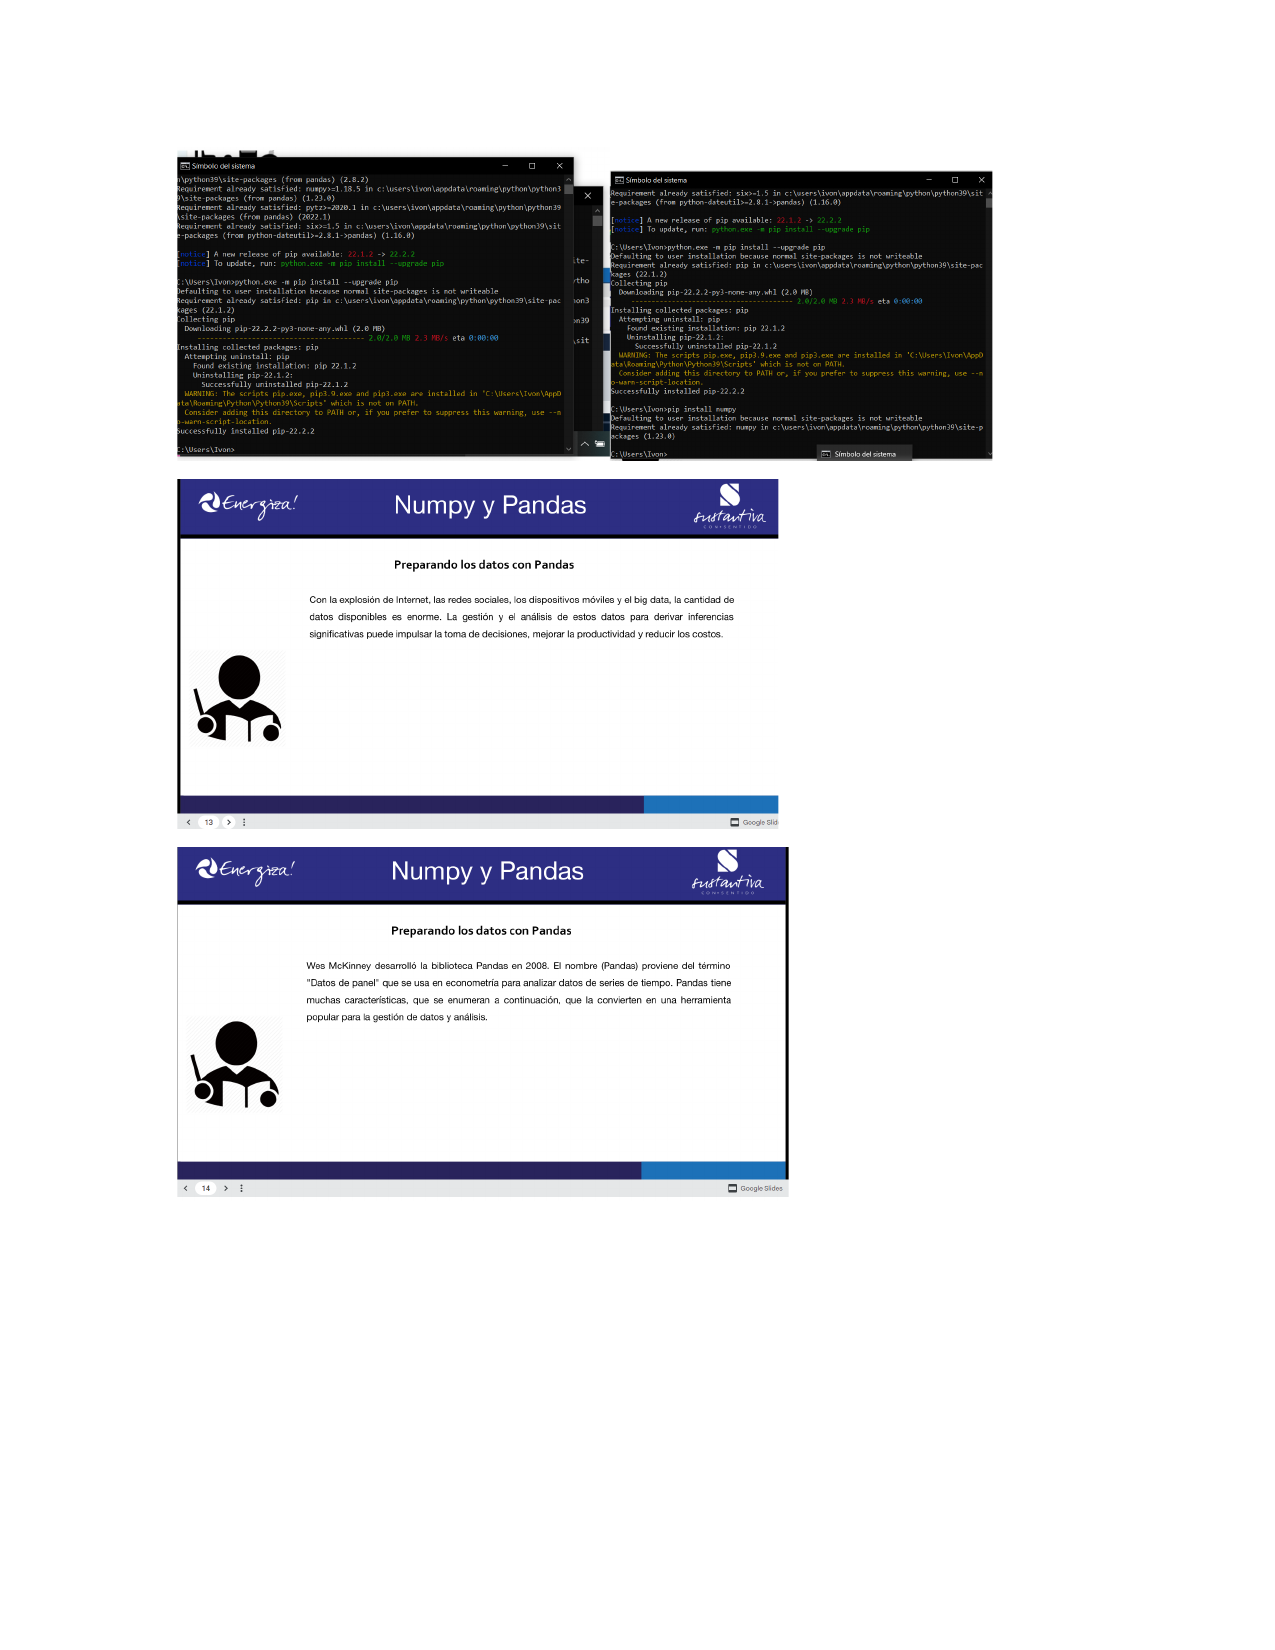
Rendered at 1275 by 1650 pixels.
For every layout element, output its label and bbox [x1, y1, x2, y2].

picture [177, 479, 779, 829]
picture [177, 847, 789, 1201]
picture [177, 147, 993, 461]
